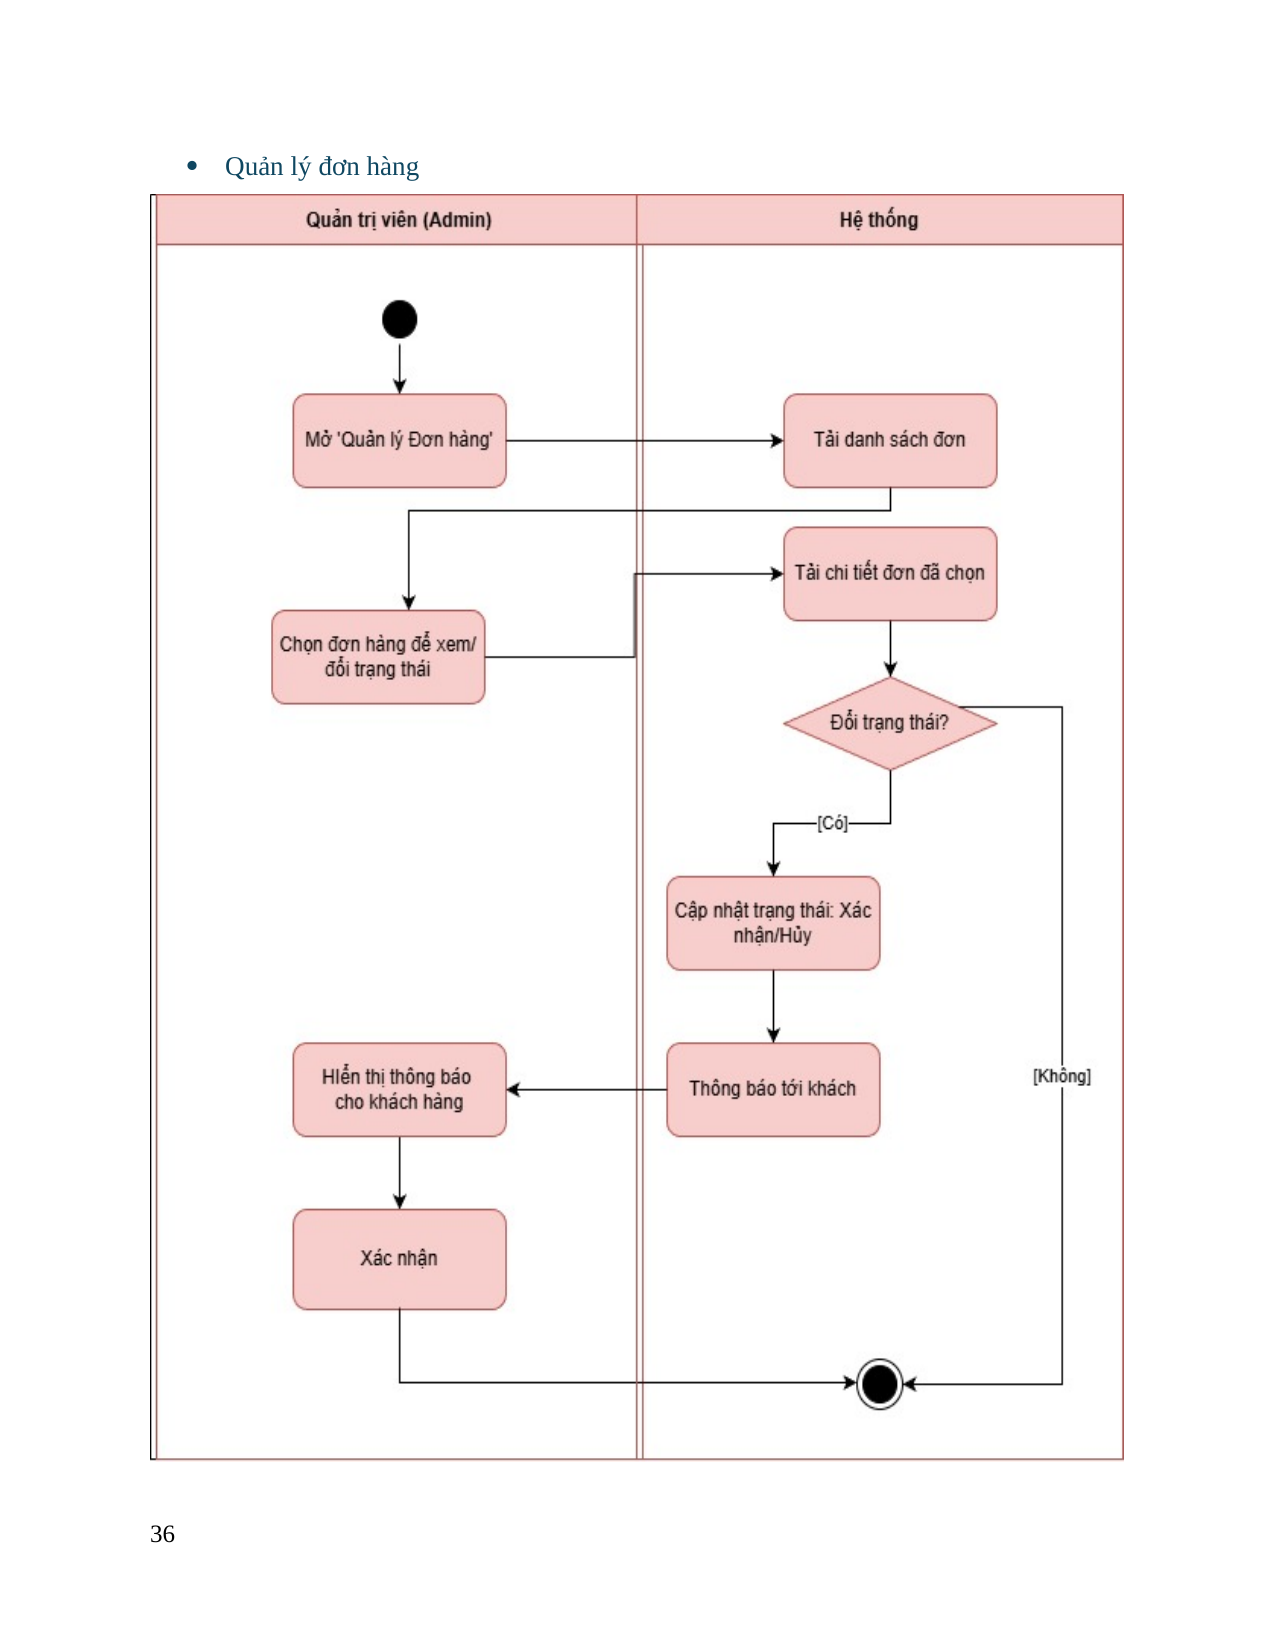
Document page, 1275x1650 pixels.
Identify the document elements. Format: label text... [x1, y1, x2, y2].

subtitle Quản lý đơn hàng [187, 150, 1125, 181]
picture [150, 194, 1124, 1462]
